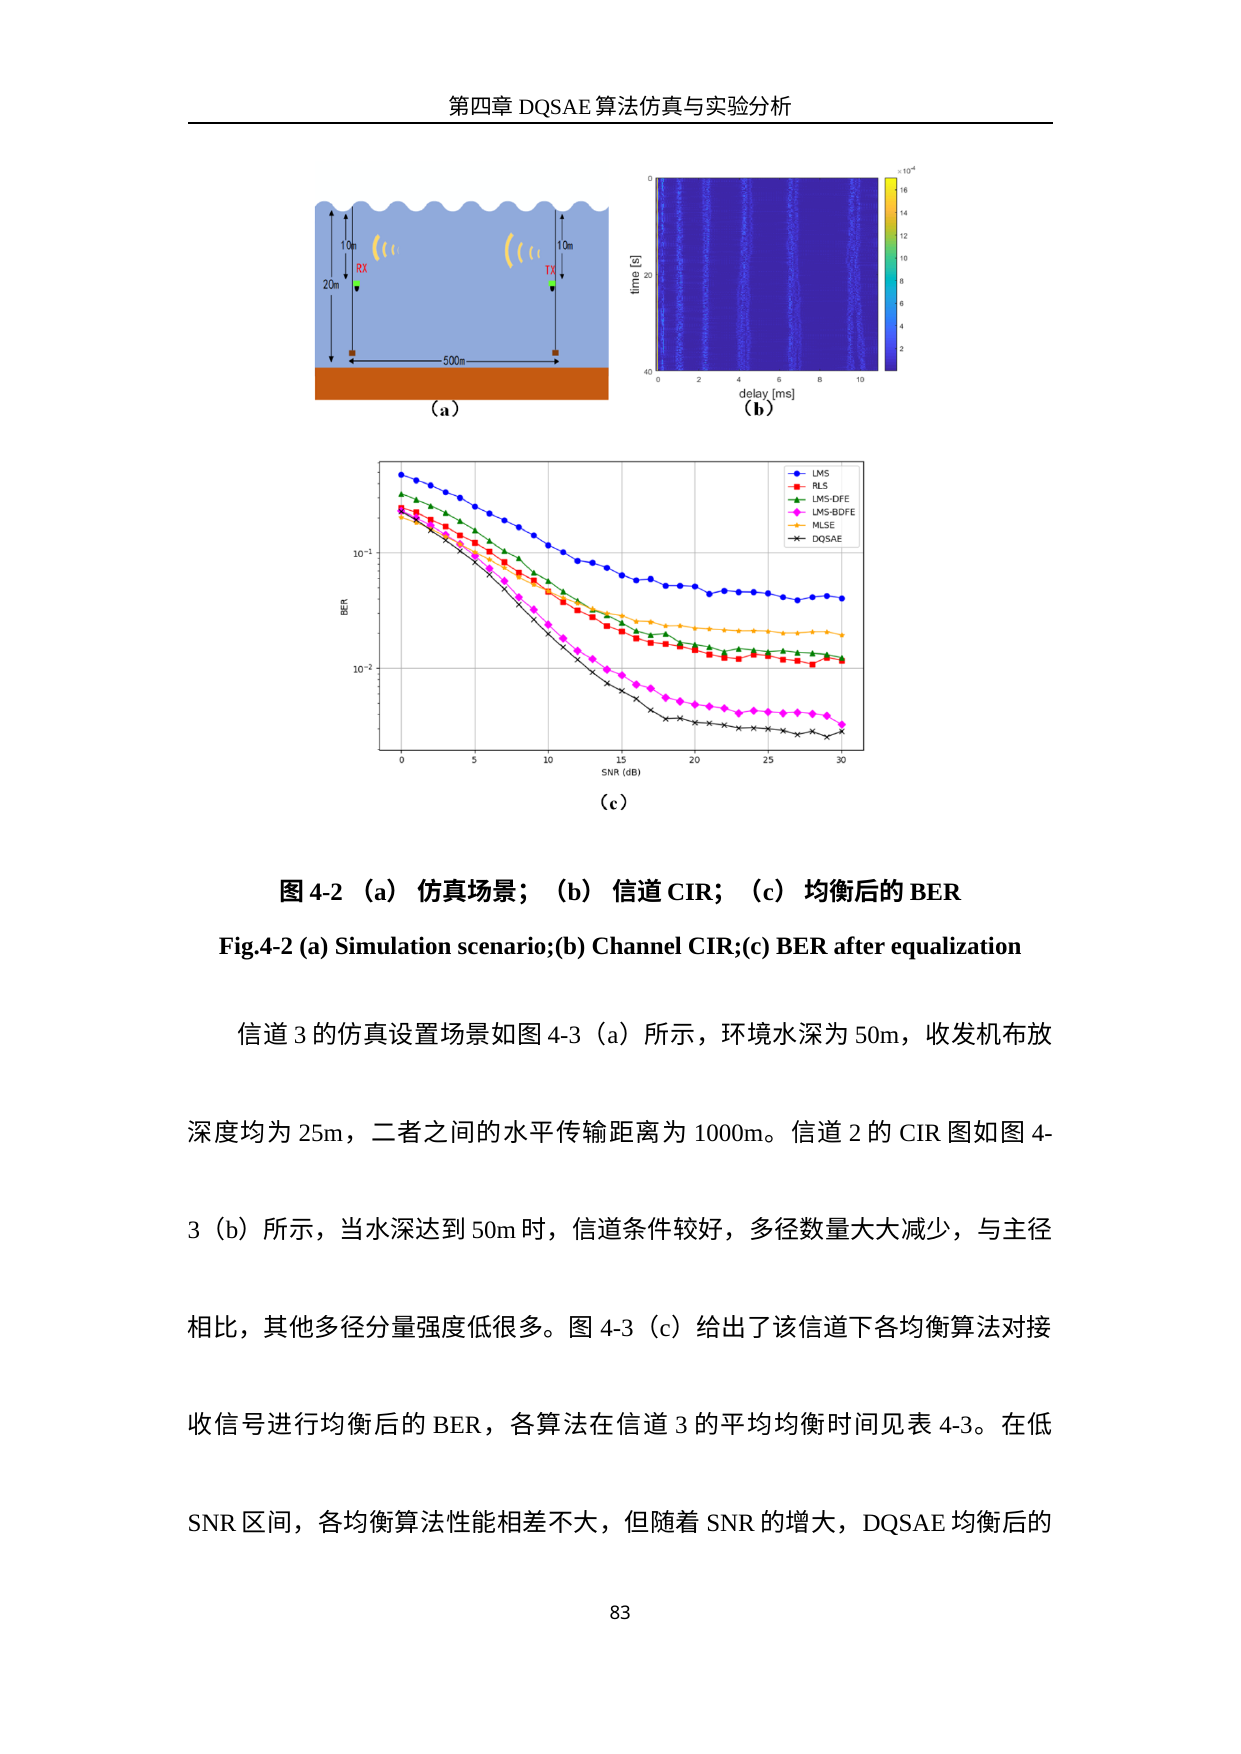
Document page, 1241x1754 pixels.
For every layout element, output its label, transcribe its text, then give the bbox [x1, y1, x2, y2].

picture [300, 159, 940, 824]
text Fig.4-2 (a) Simulation scenario;(b) Channel CIR;(c) BER after equalization [187, 929, 1053, 962]
text 图4-2 （a） 仿真场景；（b） 信道CIR；（c） 均衡后的BER [187, 857, 1053, 922]
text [187, 1000, 1053, 1553]
